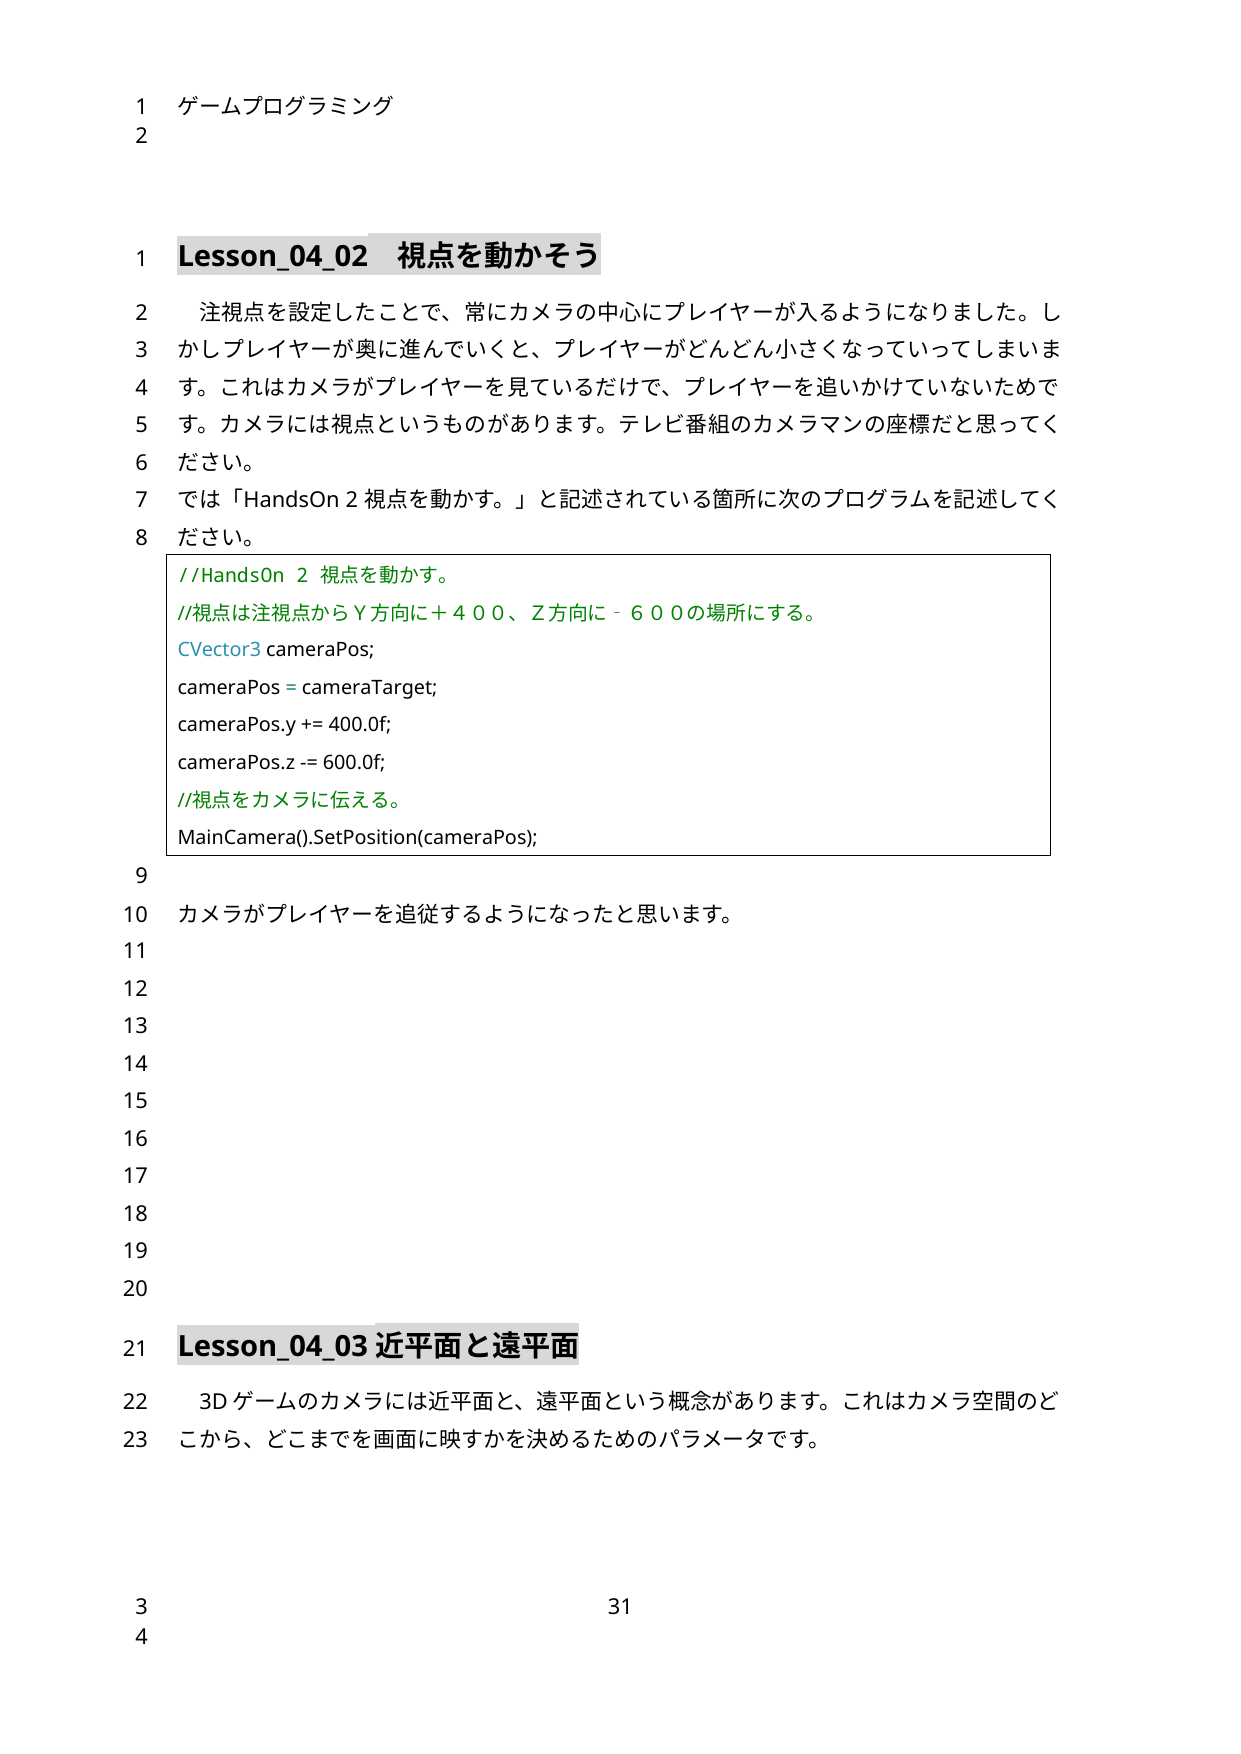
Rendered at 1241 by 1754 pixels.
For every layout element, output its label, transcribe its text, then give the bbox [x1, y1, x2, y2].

text では「HandsOn 2 視点を動かす。」と記述されている箇所に次のプログラムを記述してください。 [177, 479, 1063, 554]
text カメラがプレイヤーを追従するようになったと思います。 [177, 894, 1063, 931]
table_header //HandsOn 2 視点を動かす。 //視点は注視点からＹ方向に＋４００、Ｚ方向に‐６００の場所にする。 CVector3 cameraPos; cameraPos = cameraTarget; cameraPos.y += 400.0f; cameraPos.z -= 600.0f; //視点をカメラに伝える。 MainCamera().SetPosition(cameraPos); [167, 555, 1050, 855]
text 3Dゲームのカメラには近平面と、遠平面という概念があります。これはカメラ空間のどこから、どこまでを画面に映すかを決めるためのパラメータです。 [177, 1381, 1063, 1456]
subtitle Lesson_04_02 視点を動かそう [177, 217, 1063, 292]
text 注視点を設定したことで、常にカメラの中心にプレイヤーが入るようになりました。しかしプレイヤーが奥に進んでいくと、プレイヤーがどんどん小さくなっていってしまいます。これはカメラがプレイヤーを見ているだけで、プレイヤーを追いかけていないためです。カメラには視点というものがあります。テレビ番組のカメラマンの座標だと思ってください。 [177, 292, 1063, 479]
subtitle Lesson_04_03 近平面と遠平面 [177, 1306, 1063, 1381]
